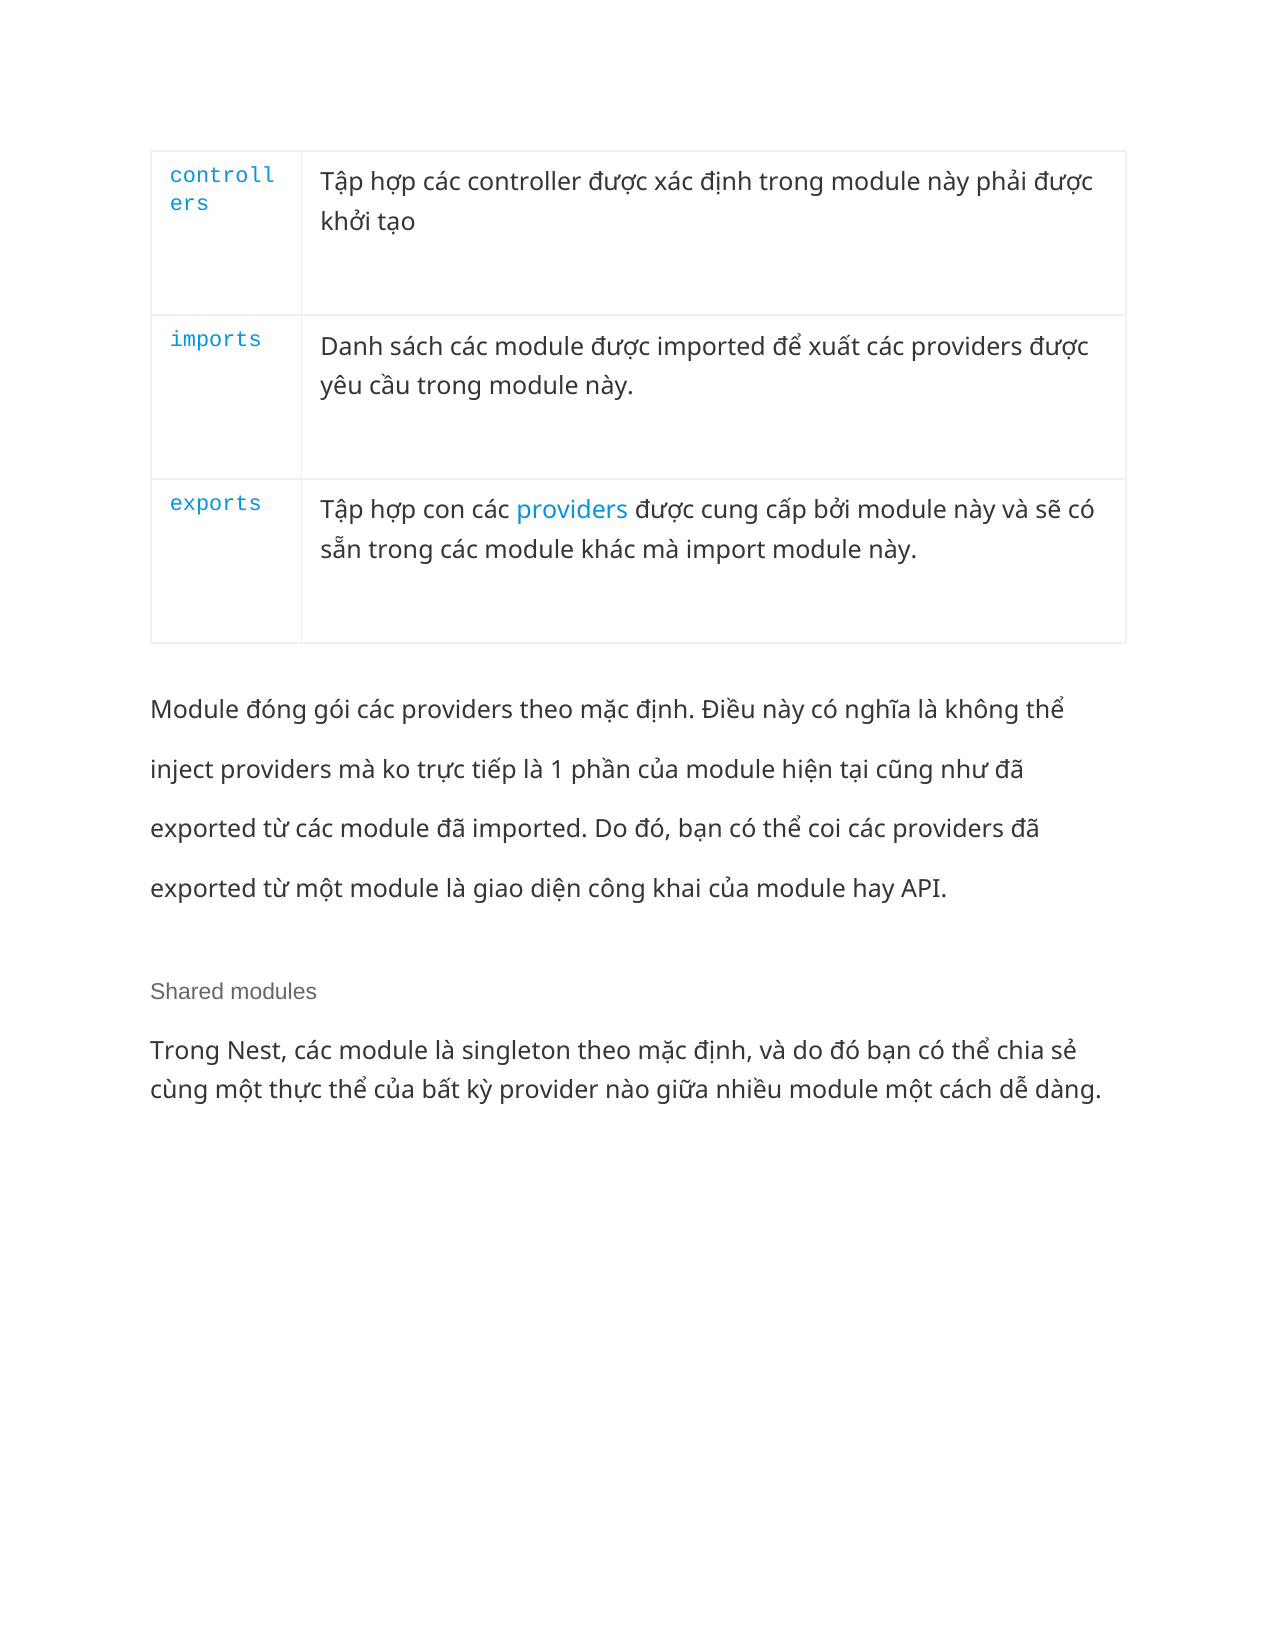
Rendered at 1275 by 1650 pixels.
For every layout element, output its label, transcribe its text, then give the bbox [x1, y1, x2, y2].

subtitle Shared modules [150, 978, 1125, 1004]
table_cell Danh sách các module được imported để xuất các providers được yêu cầu trong module này. [302, 316, 1125, 478]
table_cell controllers [152, 152, 301, 314]
text Module đóng gói các providers theo mặc định. Điều này có nghĩa là không thể inject providers mà ko trực tiếp là 1 phần của module hiện tại cũng như đã exported từ các module đã imported. Do đó, bạn có thể coi các providers đã exported từ một module là giao diện công khai của module hay API. [150, 692, 1125, 904]
text Trong Nest, các module là singleton theo mặc định, và do đó bạn có thể chia sẻ cùng một thực thể của bất kỳ provider nào giữa nhiều module một cách dễ dàng. [150, 1032, 1125, 1106]
table_cell Tập hợp các controller được xác định trong module này phải được khởi tạo [302, 152, 1125, 314]
table_cell Tập hợp con các providers được cung cấp bởi module này và sẽ có sẵn trong các module khác mà import module này. [302, 480, 1125, 642]
table_cell imports [152, 316, 301, 478]
table_cell exports [152, 480, 301, 642]
